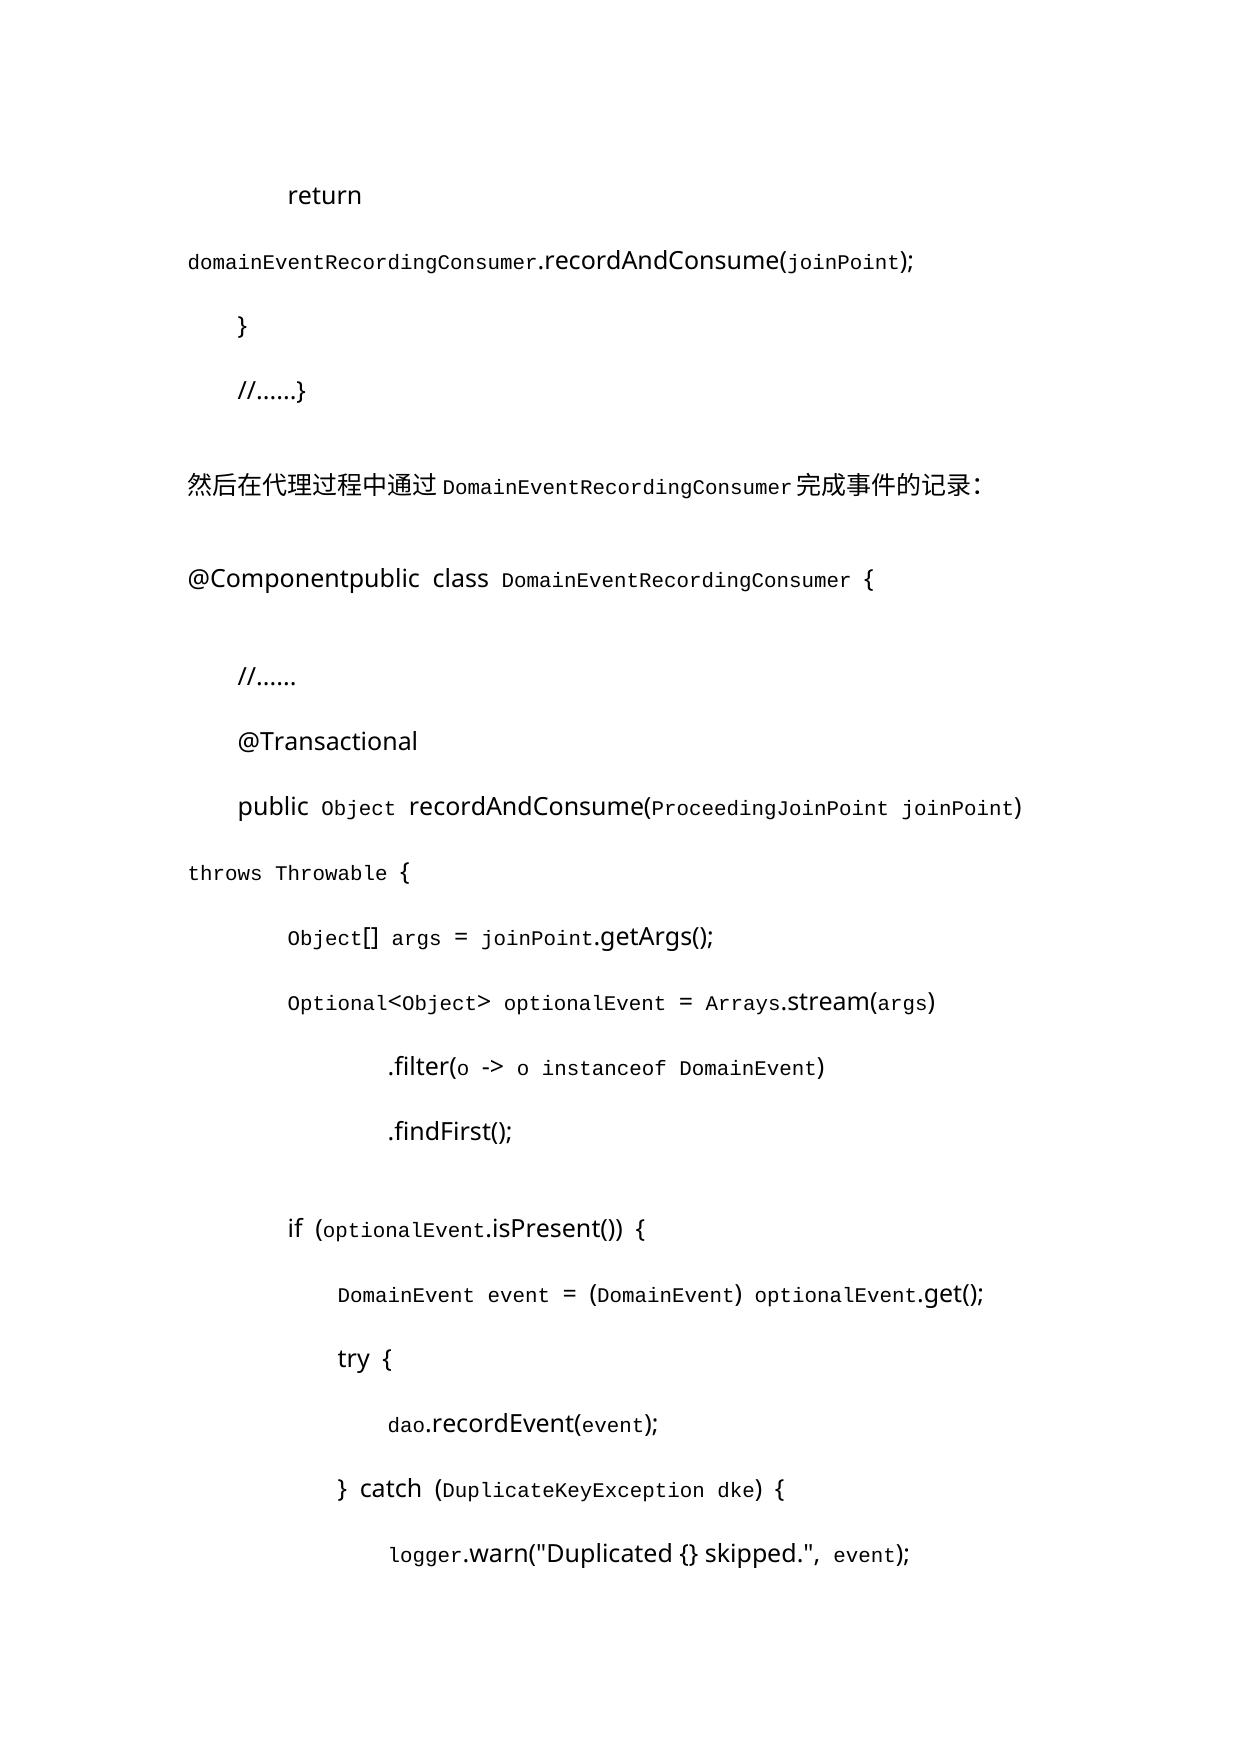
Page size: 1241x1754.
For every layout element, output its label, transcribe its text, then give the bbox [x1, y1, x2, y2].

text DomainEvent event = (DomainEvent) optionalEvent.get(); [187, 1260, 1053, 1325]
text Optional<Object> optionalEvent = Arrays.stream(args) [187, 968, 1053, 1033]
text } catch (DuplicateKeyException dke) { [187, 1455, 1053, 1520]
text } [187, 292, 1053, 357]
text //......} [187, 357, 1053, 422]
text //...... [187, 643, 1053, 708]
text try { [187, 1325, 1053, 1390]
text .filter(o -> o instanceof DomainEvent) [187, 1033, 1053, 1098]
text dao.recordEvent(event); [187, 1390, 1053, 1455]
text return domainEventRecordingConsumer.recordAndConsume(joinPoint); [187, 162, 1053, 292]
text @Componentpublic class DomainEventRecordingConsumer { [187, 545, 1053, 610]
text public Object recordAndConsume(ProceedingJoinPoint joinPoint) throws Throwable { [187, 773, 1053, 903]
text Object[] args = joinPoint.getArgs(); [187, 903, 1053, 968]
text if (optionalEvent.isPresent()) { [187, 1195, 1053, 1260]
text 然后在代理过程中通过DomainEventRecordingConsumer完成事件的记录： [187, 451, 1053, 516]
text @Transactional [187, 708, 1053, 773]
text logger.warn("Duplicated {} skipped.", event); [187, 1520, 1053, 1585]
text .findFirst(); [187, 1098, 1053, 1163]
